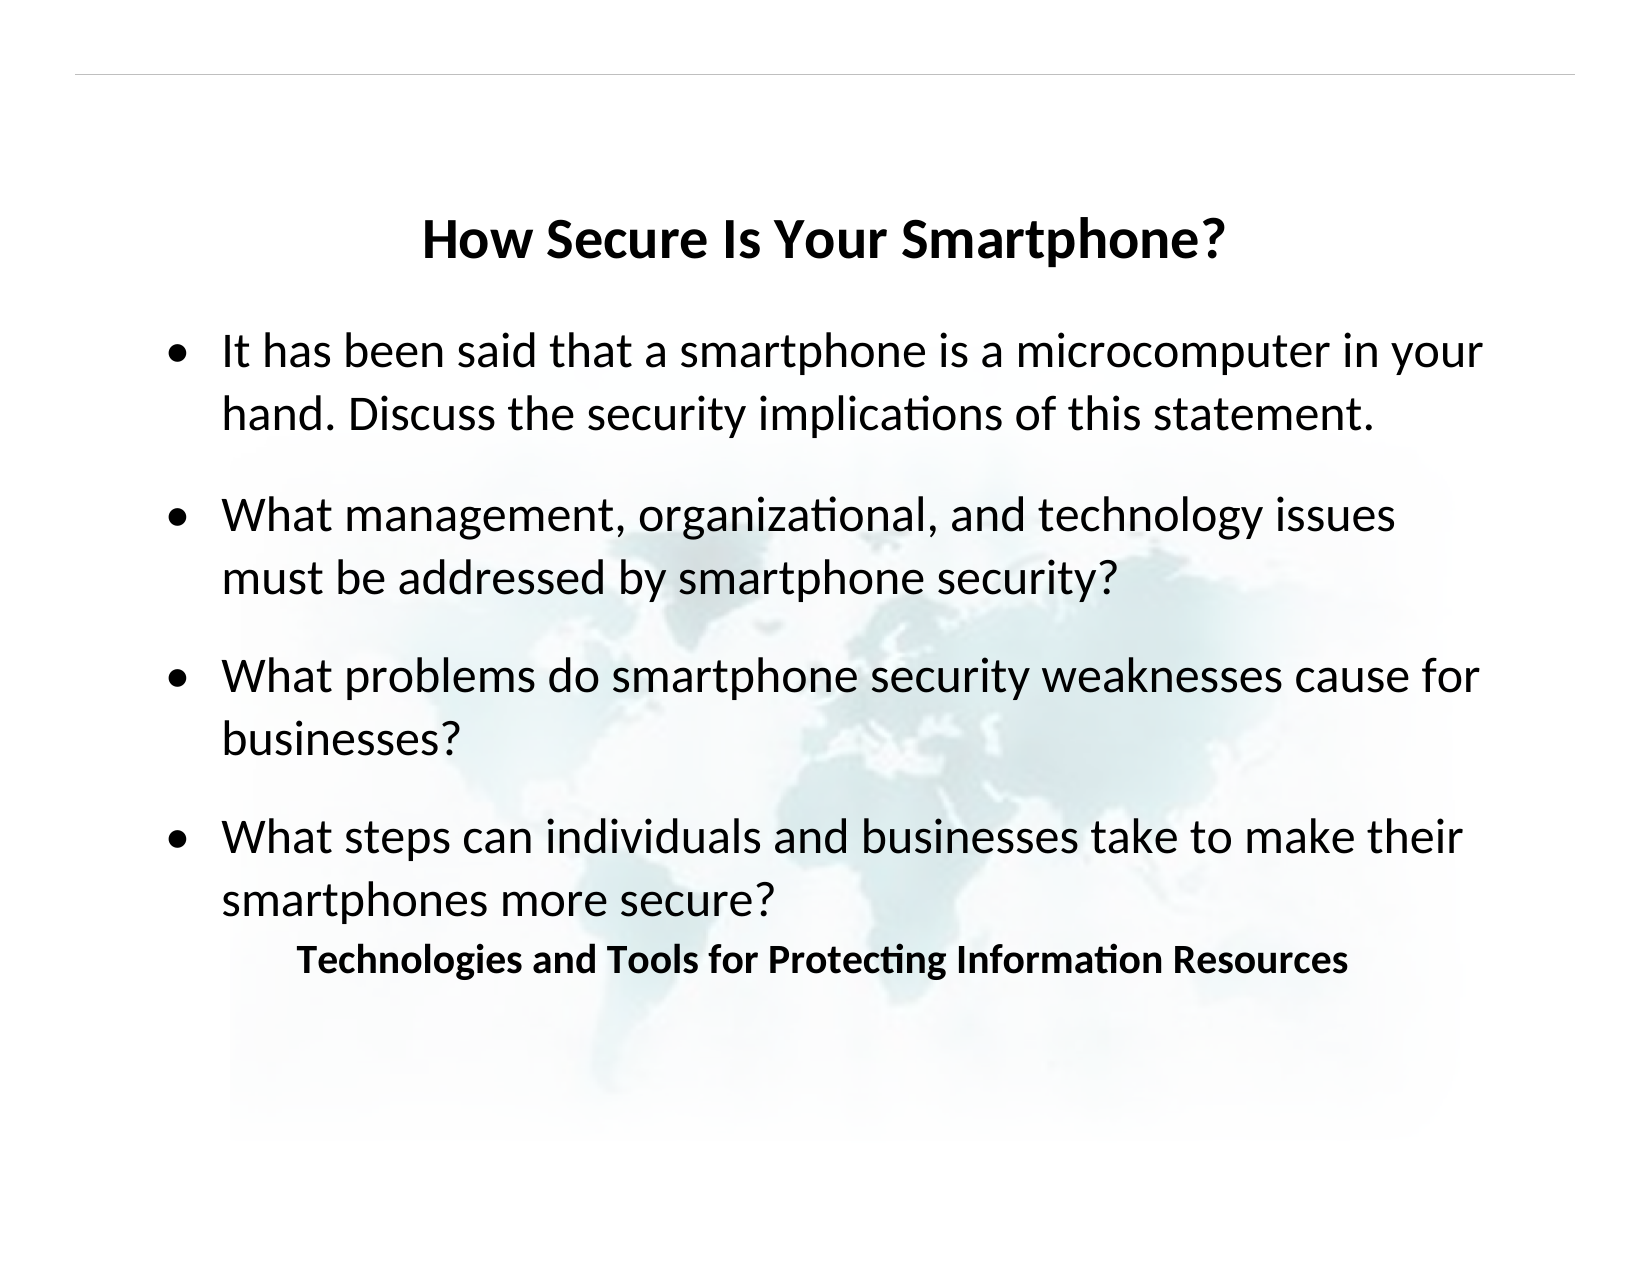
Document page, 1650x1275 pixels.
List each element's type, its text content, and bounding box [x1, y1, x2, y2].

list What steps can individuals and businesses take to make their smartphones more secure? [165, 804, 1492, 928]
list What management, organizational, and technology issues must be addressed by smartphone security? [165, 483, 1492, 607]
text Technologies and Tools for Protecting Information Resources [296, 933, 1534, 984]
list It has been said that a smartphone is a microcomputer in your hand. Discuss the security implications of this statement. [165, 319, 1492, 443]
picture [74, 74, 1575, 1200]
list What problems do smartphone security weaknesses cause for businesses? [165, 644, 1492, 768]
text How Secure Is Your Smartphone? [116, 201, 1534, 273]
